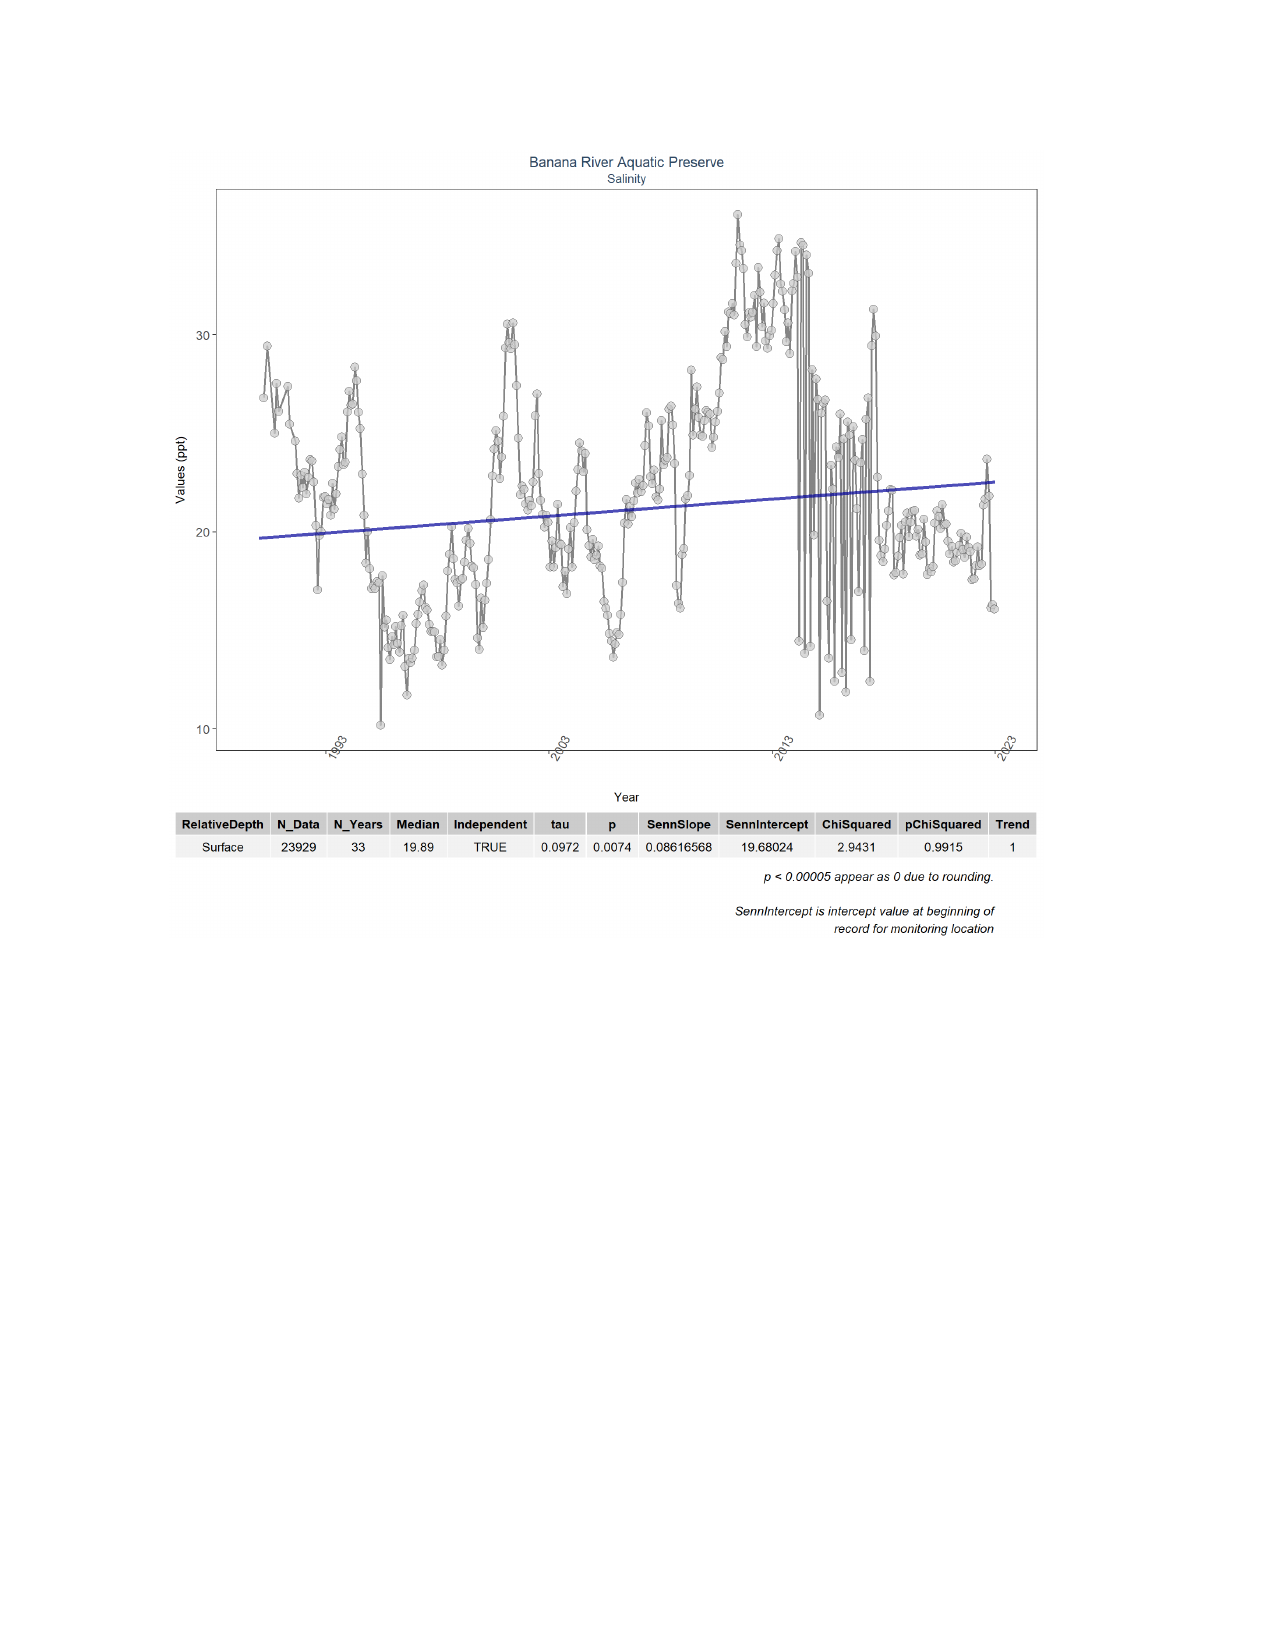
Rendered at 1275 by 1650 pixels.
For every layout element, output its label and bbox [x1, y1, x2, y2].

picture [168, 150, 1044, 938]
